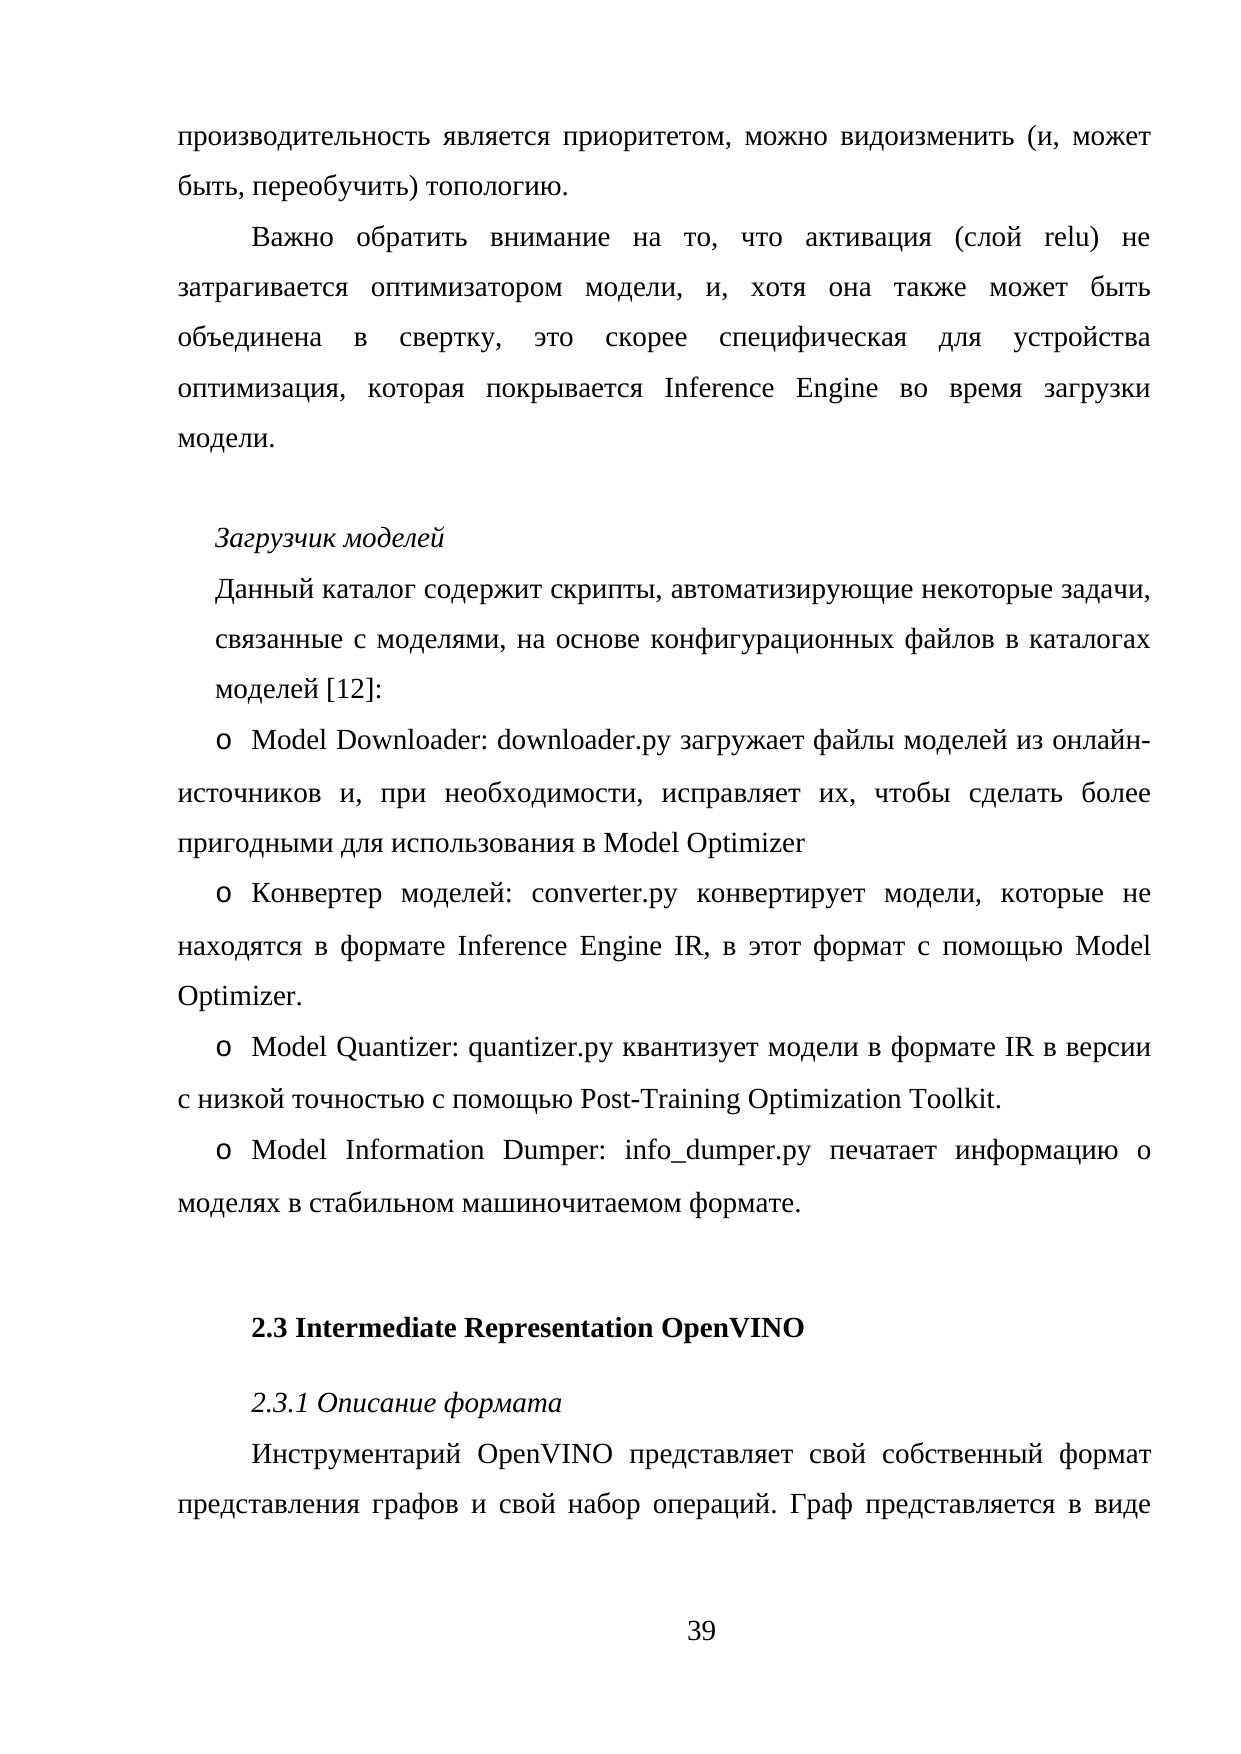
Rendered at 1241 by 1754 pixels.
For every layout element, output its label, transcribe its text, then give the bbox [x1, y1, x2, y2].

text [177, 1436, 1152, 1520]
list Загрузчик моделей [215, 521, 1152, 554]
subtitle 2.3.1 Описание формата [177, 1386, 1152, 1419]
text Важно обратить внимание на то, что активация (слой relu) не затрагивается оптимизатором модели, и, хотя она также может быть объединена в свертку, это скорее специфическая для устройства оптимизация, которая покрывается Inference Engine во время загрузки модели. [177, 219, 1152, 453]
list Model Downloader: downloader.py загружает файлы моделей из онлайн-источников и, при необходимости, исправляет их, чтобы сделать более пригодными для использования в Model Optimizer [177, 722, 1152, 858]
list Model Information Dumper: info_dumper.py печатает информацию о моделях в стабильном машиночитаемом формате. [177, 1132, 1152, 1218]
subtitle 2.3 Intermediate Representation OpenVINO [177, 1310, 1152, 1344]
list Конвертер моделей: converter.py конвертирует модели, которые не находятся в формате Inference Engine IR, в этот формат с помощью Model Optimizer. [177, 875, 1152, 1012]
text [177, 118, 1152, 202]
list Данный каталог содержит скрипты, автоматизирующие некоторые задачи, связанные с моделями, на основе конфигурационных файлов в каталогах моделей [12]: [215, 571, 1152, 705]
list Model Quantizer: quantizer.py квантизует модели в формате IR в версии с низкой точностью с помощью Post-Training Optimization Toolkit. [177, 1029, 1152, 1115]
